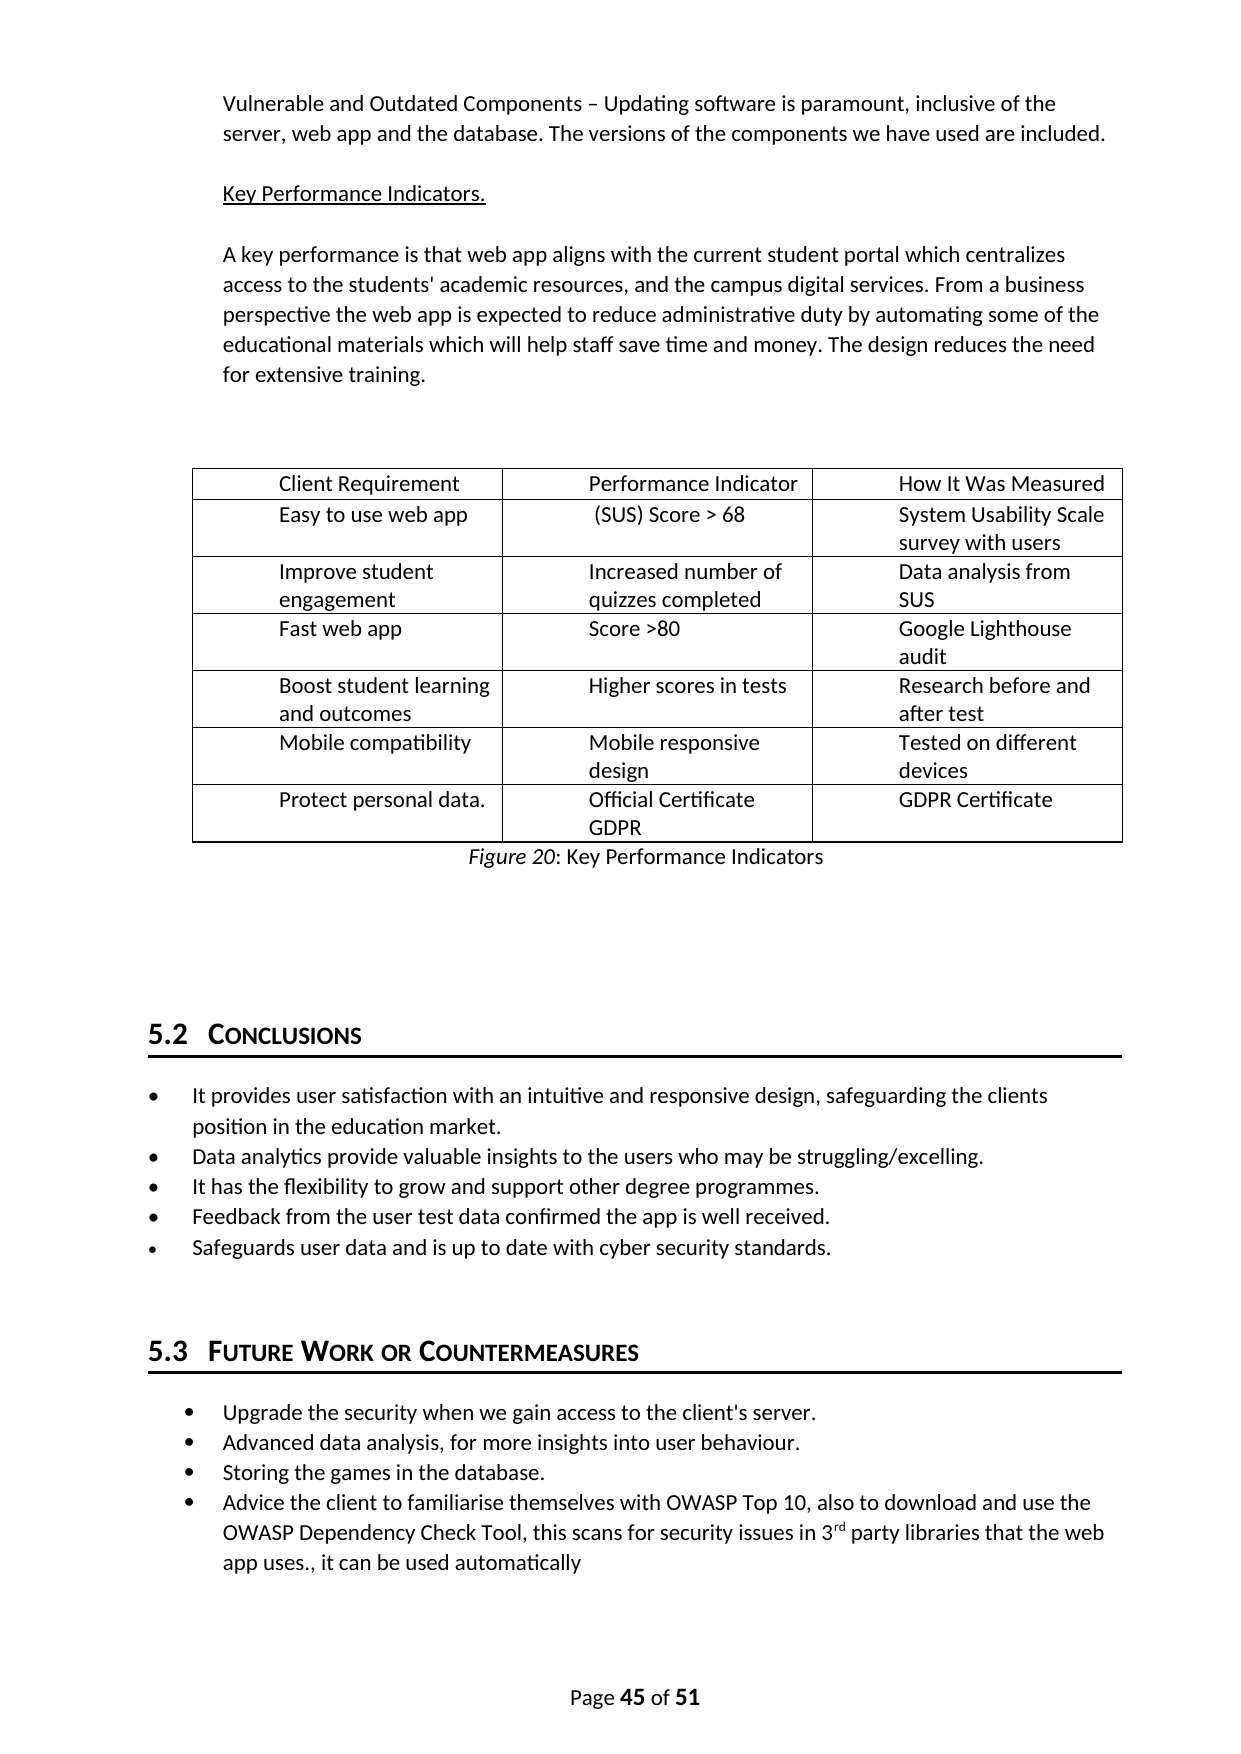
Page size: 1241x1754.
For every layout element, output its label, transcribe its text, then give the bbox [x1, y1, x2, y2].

table_cell Increased number of quizzes completed [503, 557, 812, 613]
list Advanced data analysis, for more insights into user behaviour. [185, 1428, 1122, 1456]
table_cell Tested on different devices [813, 728, 1122, 784]
list Feedback from the user test data confirmed the app is well received. [148, 1202, 1122, 1231]
list Key Performance Indicators. [223, 179, 1122, 207]
table_cell Protect personal data. [193, 785, 502, 841]
table_cell Mobile responsive design [503, 728, 812, 784]
table_cell Google Lighthouse audit [813, 614, 1122, 670]
list Data analytics provide valuable insights to the users who may be struggling/excelling. [148, 1142, 1122, 1170]
table_cell GDPR Certificate [813, 785, 1122, 841]
table_cell Official Certificate GDPR [503, 785, 812, 841]
list It provides user satisfaction with an intuitive and responsive design, safeguarding the clients position in the education market. [148, 1082, 1122, 1140]
table_cell Improve student engagement [193, 557, 502, 613]
list A key performance is that web app aligns with the current student portal which centralizes access to the students' academic resources, and the campus digital services. From a business perspective the web app is expected to reduce administrative duty by automating some of the educational materials which will help staff save time and money. The design reduces the need for extensive training. [223, 240, 1122, 388]
table_cell Mobile compatibility [193, 728, 502, 784]
table_cell System Usability Scale survey with users [813, 500, 1122, 556]
table_header Performance Indicator [503, 469, 812, 499]
subtitle Conclusions [148, 1014, 1122, 1055]
subtitle Future Work or Countermeasures [148, 1331, 1122, 1371]
table_cell Boost student learning and outcomes [193, 671, 502, 727]
list Safeguards user data and is up to date with cyber security standards. [148, 1233, 1122, 1261]
list Figure 20: Key Performance Indicators [148, 842, 1122, 870]
table_cell (SUS) Score > 68 [503, 500, 812, 556]
table_cell Score >80 [503, 614, 812, 670]
list Upgrade the security when we gain access to the client's server. [185, 1398, 1122, 1426]
table_cell Higher scores in tests [503, 671, 812, 727]
list Vulnerable and Outdated Components – Updating software is paramount, inclusive of the server, web app and the database. The versions of the components we have used are included. [223, 89, 1122, 147]
table_cell Data analysis from SUS [813, 557, 1122, 613]
table_cell Fast web app [193, 614, 502, 670]
list It has the flexibility to grow and support other degree programmes. [148, 1172, 1122, 1200]
table_cell Research before and after test [813, 671, 1122, 727]
table_cell Easy to use web app [193, 500, 502, 556]
list Advice the client to familiarise themselves with OWASP Top 10, also to download and use the OWASP Dependency Check Tool, this scans for security issues in 3rd party libraries that the web app uses., it can be used automatically [185, 1488, 1122, 1576]
table_header Client Requirement [193, 469, 502, 499]
table_header How It Was Measured [813, 469, 1122, 499]
list Storing the games in the database. [185, 1458, 1122, 1486]
